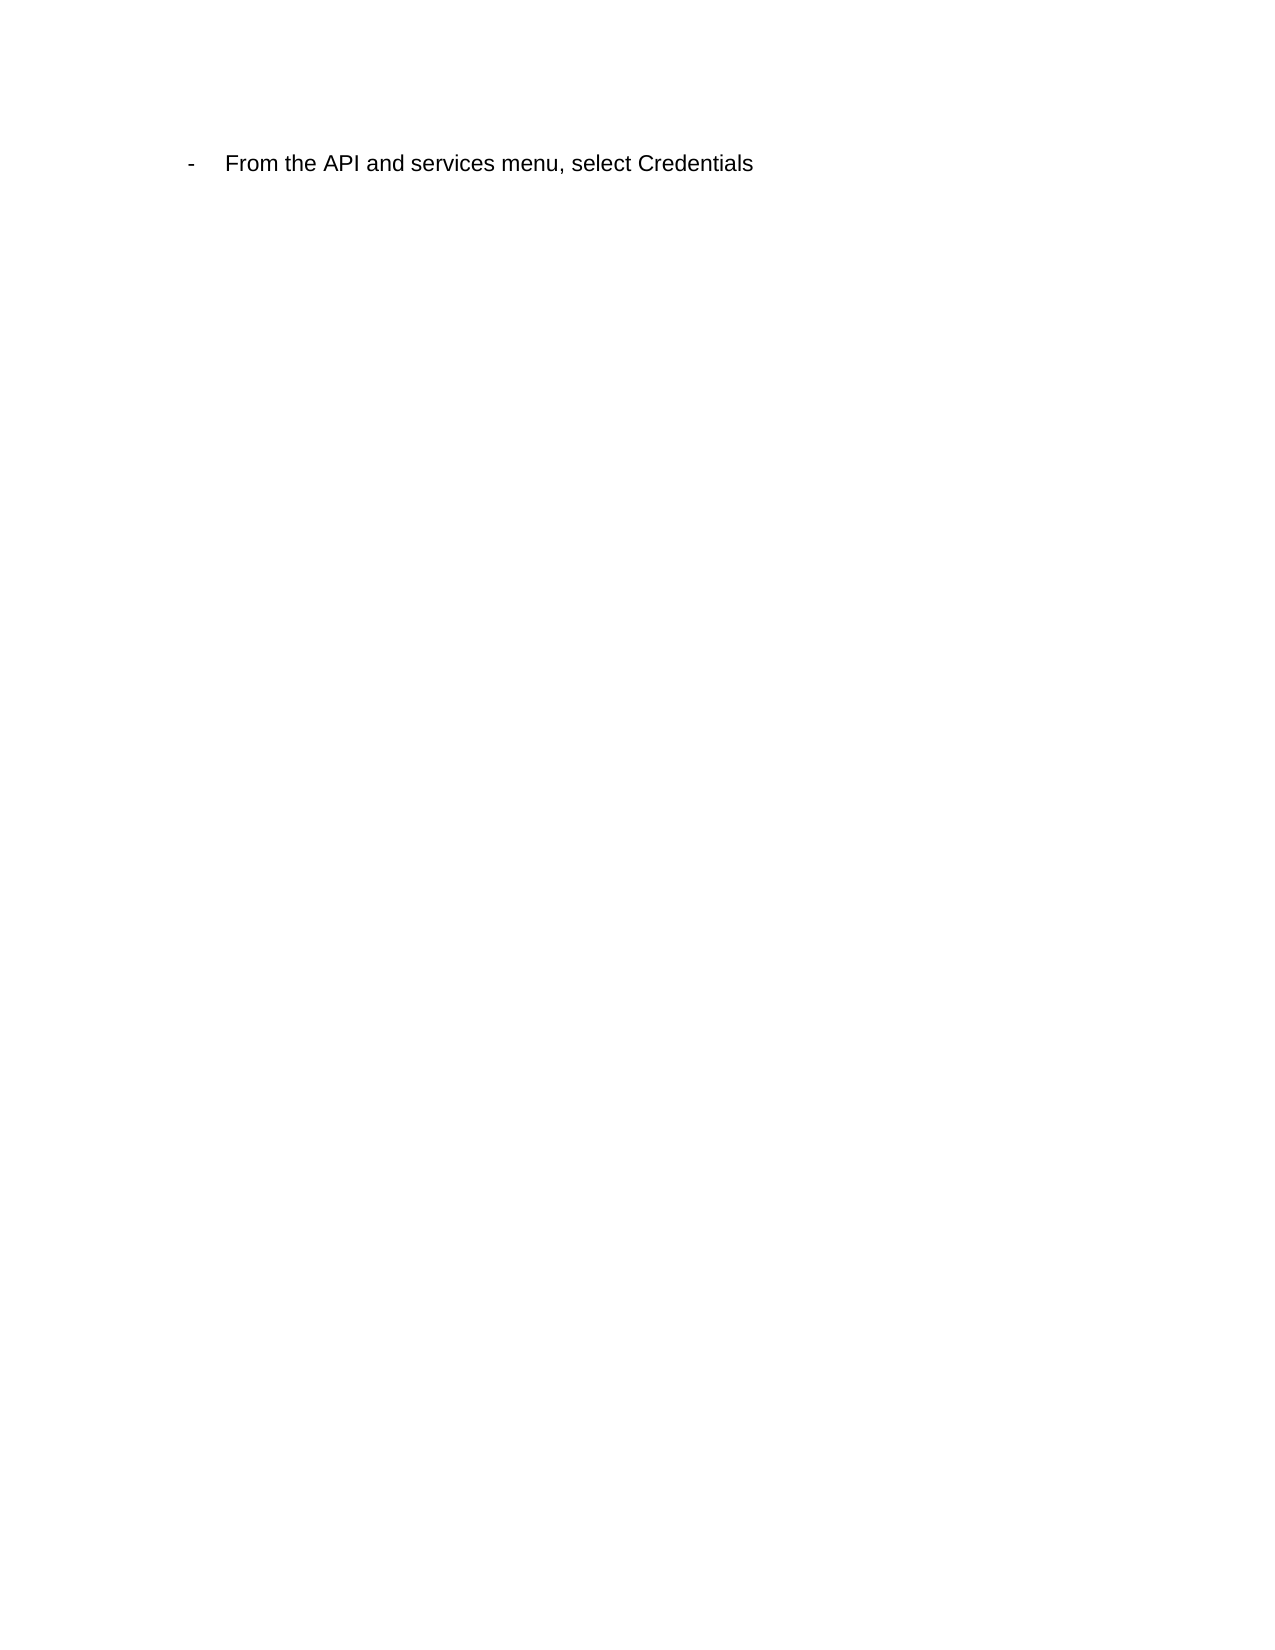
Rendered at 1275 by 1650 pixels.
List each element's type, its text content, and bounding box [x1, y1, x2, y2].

list From the API and services menu, select Credentials [187, 150, 1125, 1500]
